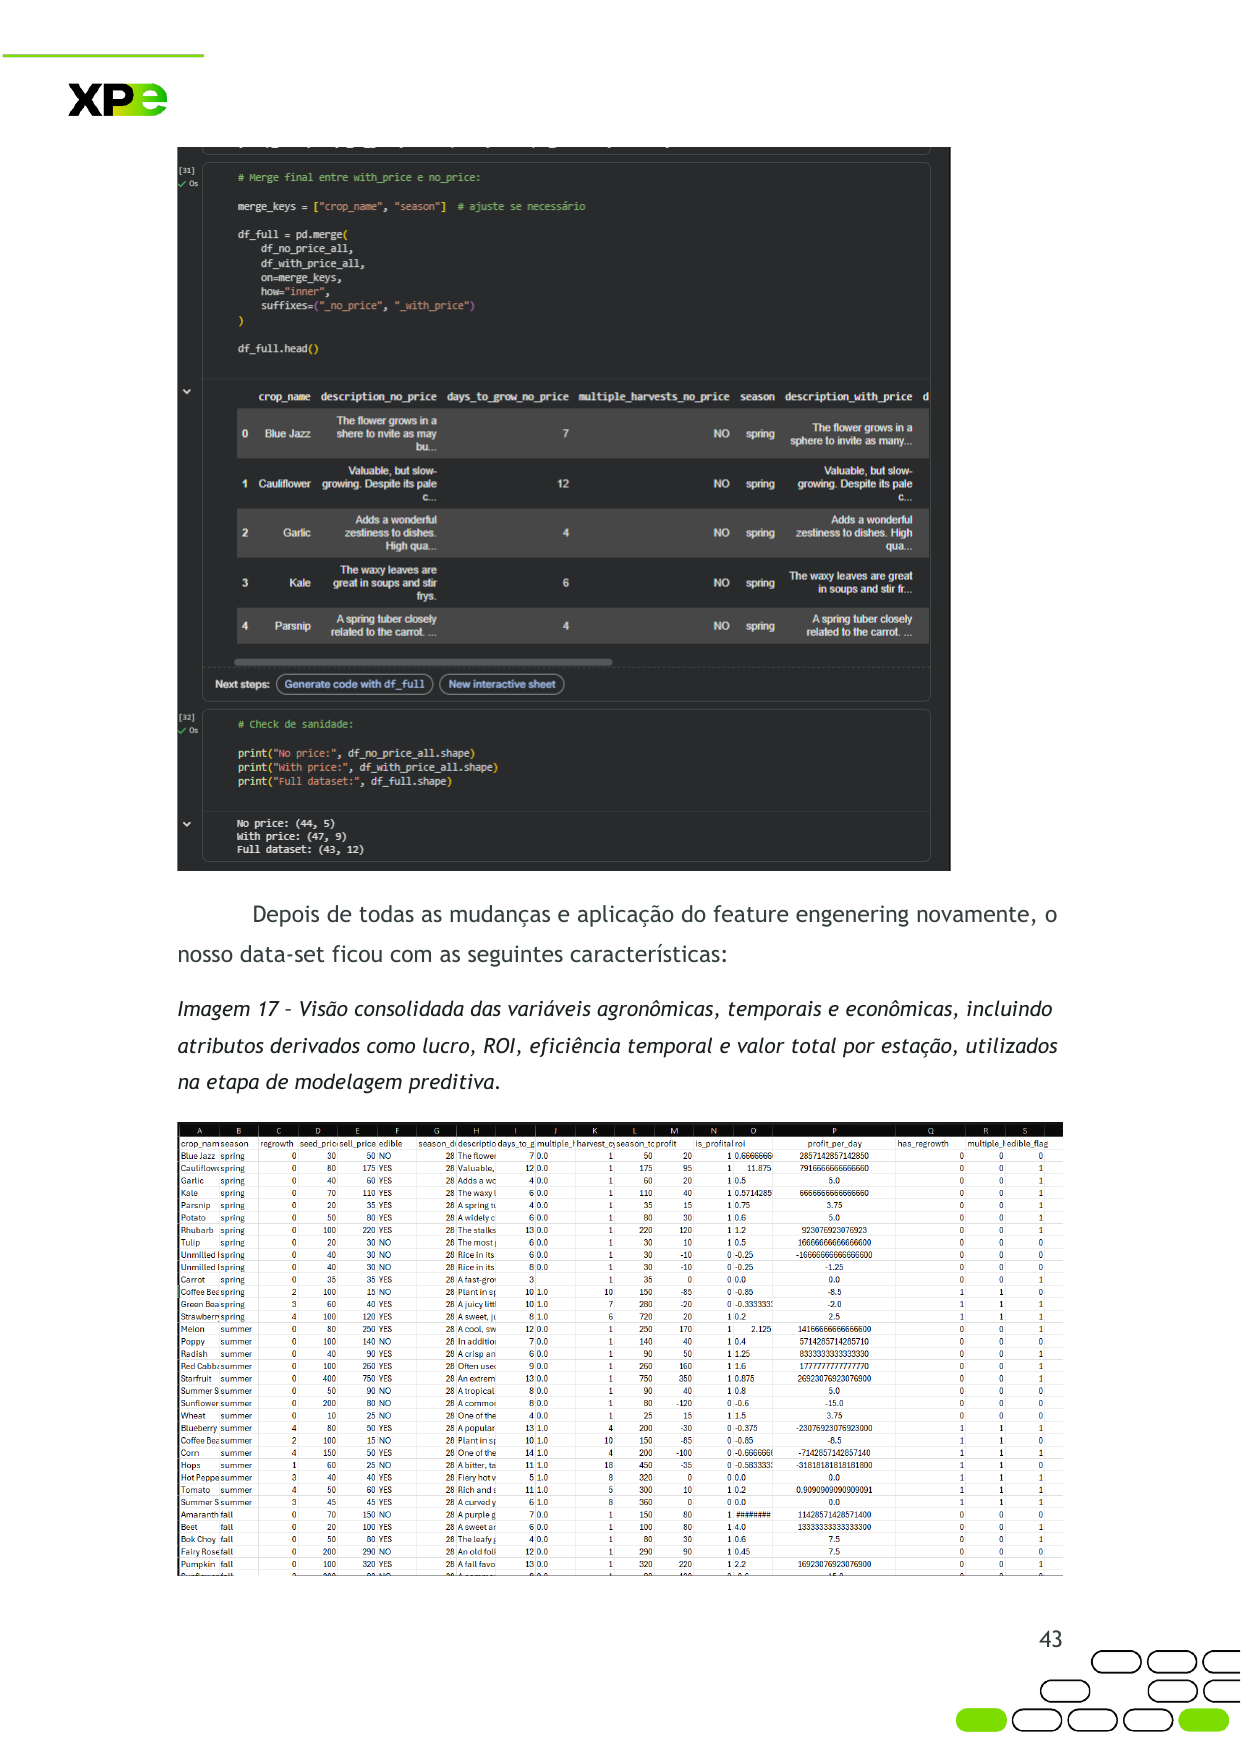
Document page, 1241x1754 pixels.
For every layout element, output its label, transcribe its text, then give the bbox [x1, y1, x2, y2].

picture [955, 1650, 1241, 1732]
picture [2, 51, 951, 871]
text Imagem 17 – Visão consolidada das variáveis agronômicas, temporais e econômicas, incluindo atributos derivados como lucro, ROI, eficiência temporal e valor total por estação, utilizados na etapa de modelagem preditiva. [177, 997, 1063, 1094]
picture [177, 1122, 1063, 1576]
text Depois de todas as mudanças e aplicação do feature engenering novamente, o nosso data-set ficou com as seguintes características: [177, 901, 1063, 967]
